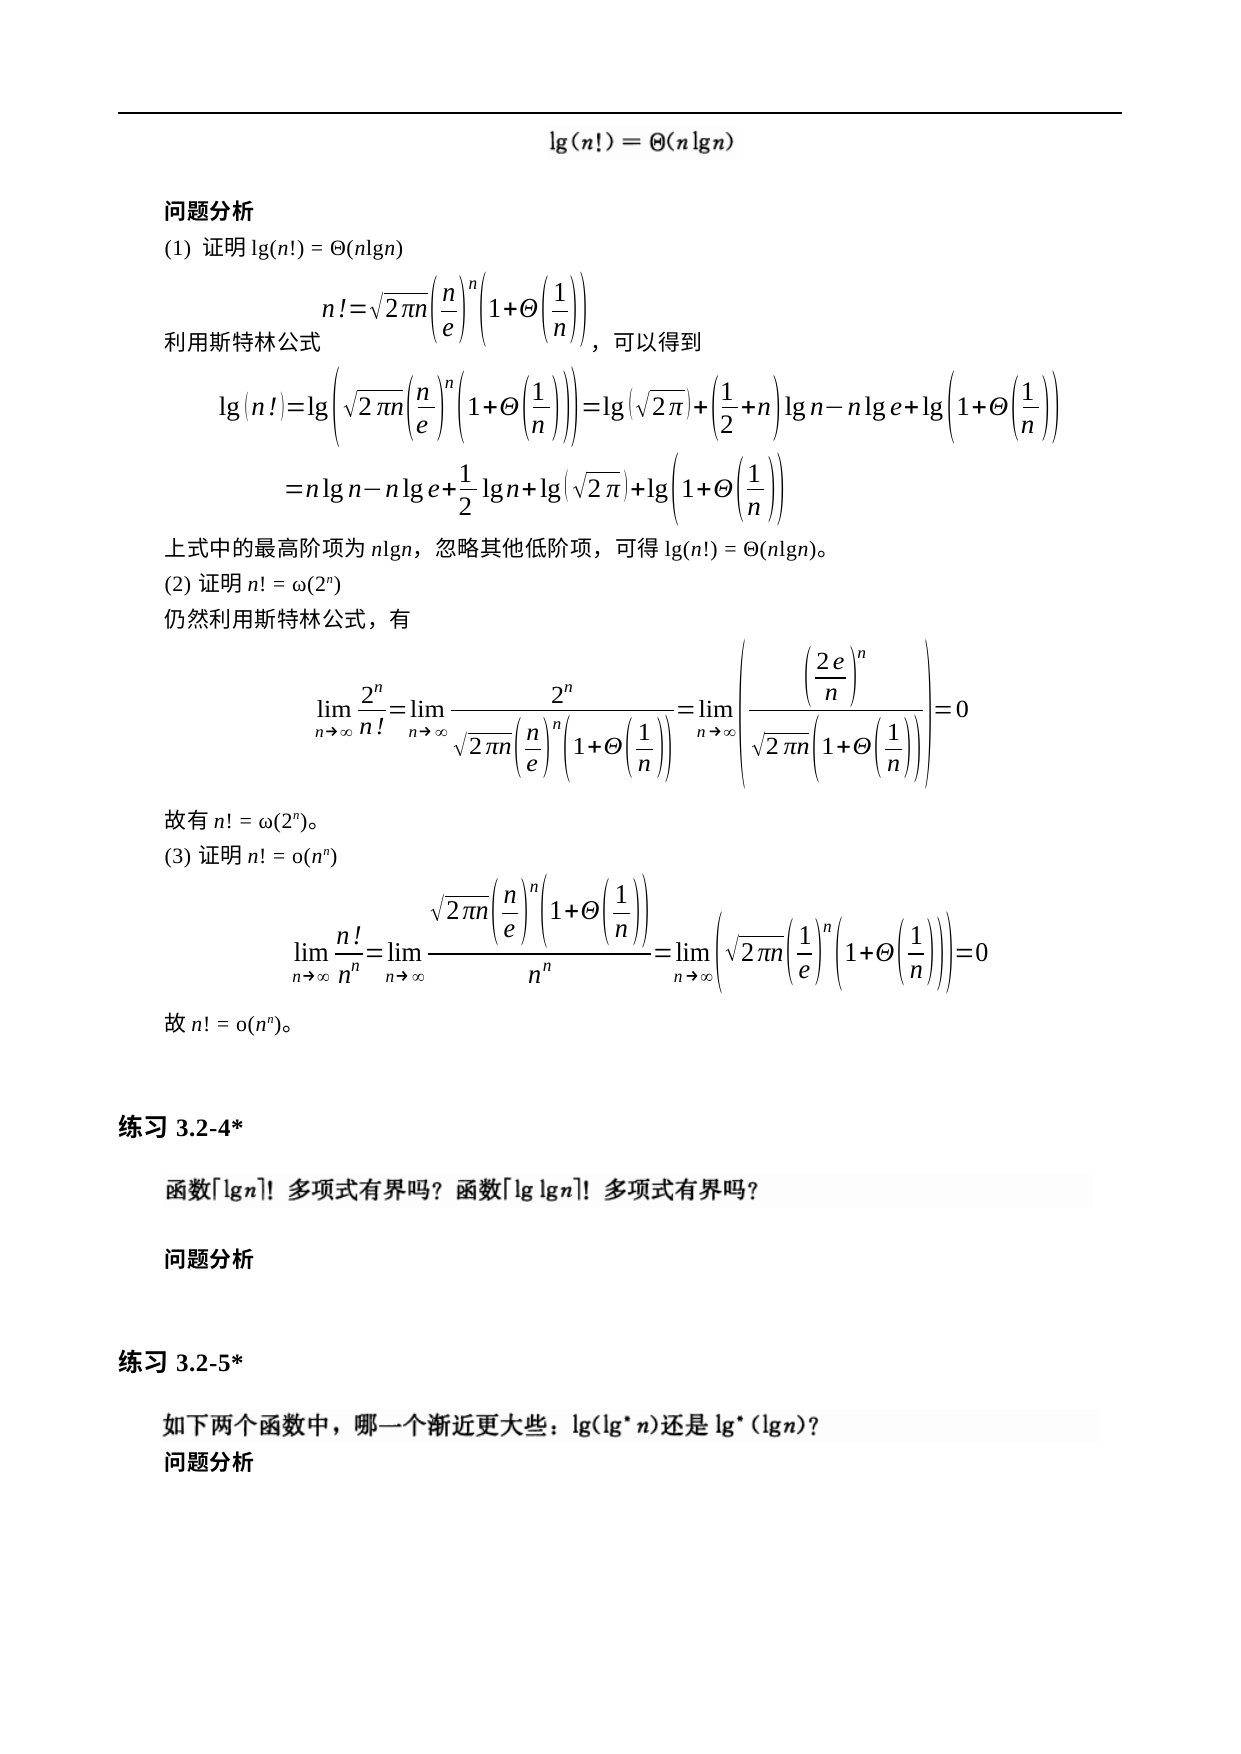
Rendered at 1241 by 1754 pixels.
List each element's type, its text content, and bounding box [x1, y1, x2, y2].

picture [161, 1409, 1101, 1443]
text (2) 证明n! = ω(2n) [118, 566, 1122, 598]
subtitle 练习 3.2-4* [118, 1093, 1122, 1158]
text 问题分析 [118, 193, 1122, 226]
text (3) 证明n! = o(nn) [118, 838, 1122, 870]
text 问题分析 [118, 1445, 1122, 1477]
text 故有n! = ω(2n)。 [118, 802, 1122, 835]
text 上式中的最高阶项为nlgn，忽略其他低阶项，可得lg(n!) = Θ(nlgn)。 [118, 530, 1122, 563]
text 利用斯特林公式，可以得到 [118, 265, 1122, 362]
text 问题分析 [118, 1242, 1122, 1274]
text 仍然利用斯特林公式，有 [118, 602, 1122, 634]
subtitle 练习 3.2-5* [118, 1328, 1122, 1393]
picture [546, 126, 738, 160]
text 故n! = o(nn)。 [118, 1006, 1122, 1038]
picture [161, 1174, 1095, 1208]
list 证明lg(n!) = Θ(nlgn) [164, 229, 1122, 262]
